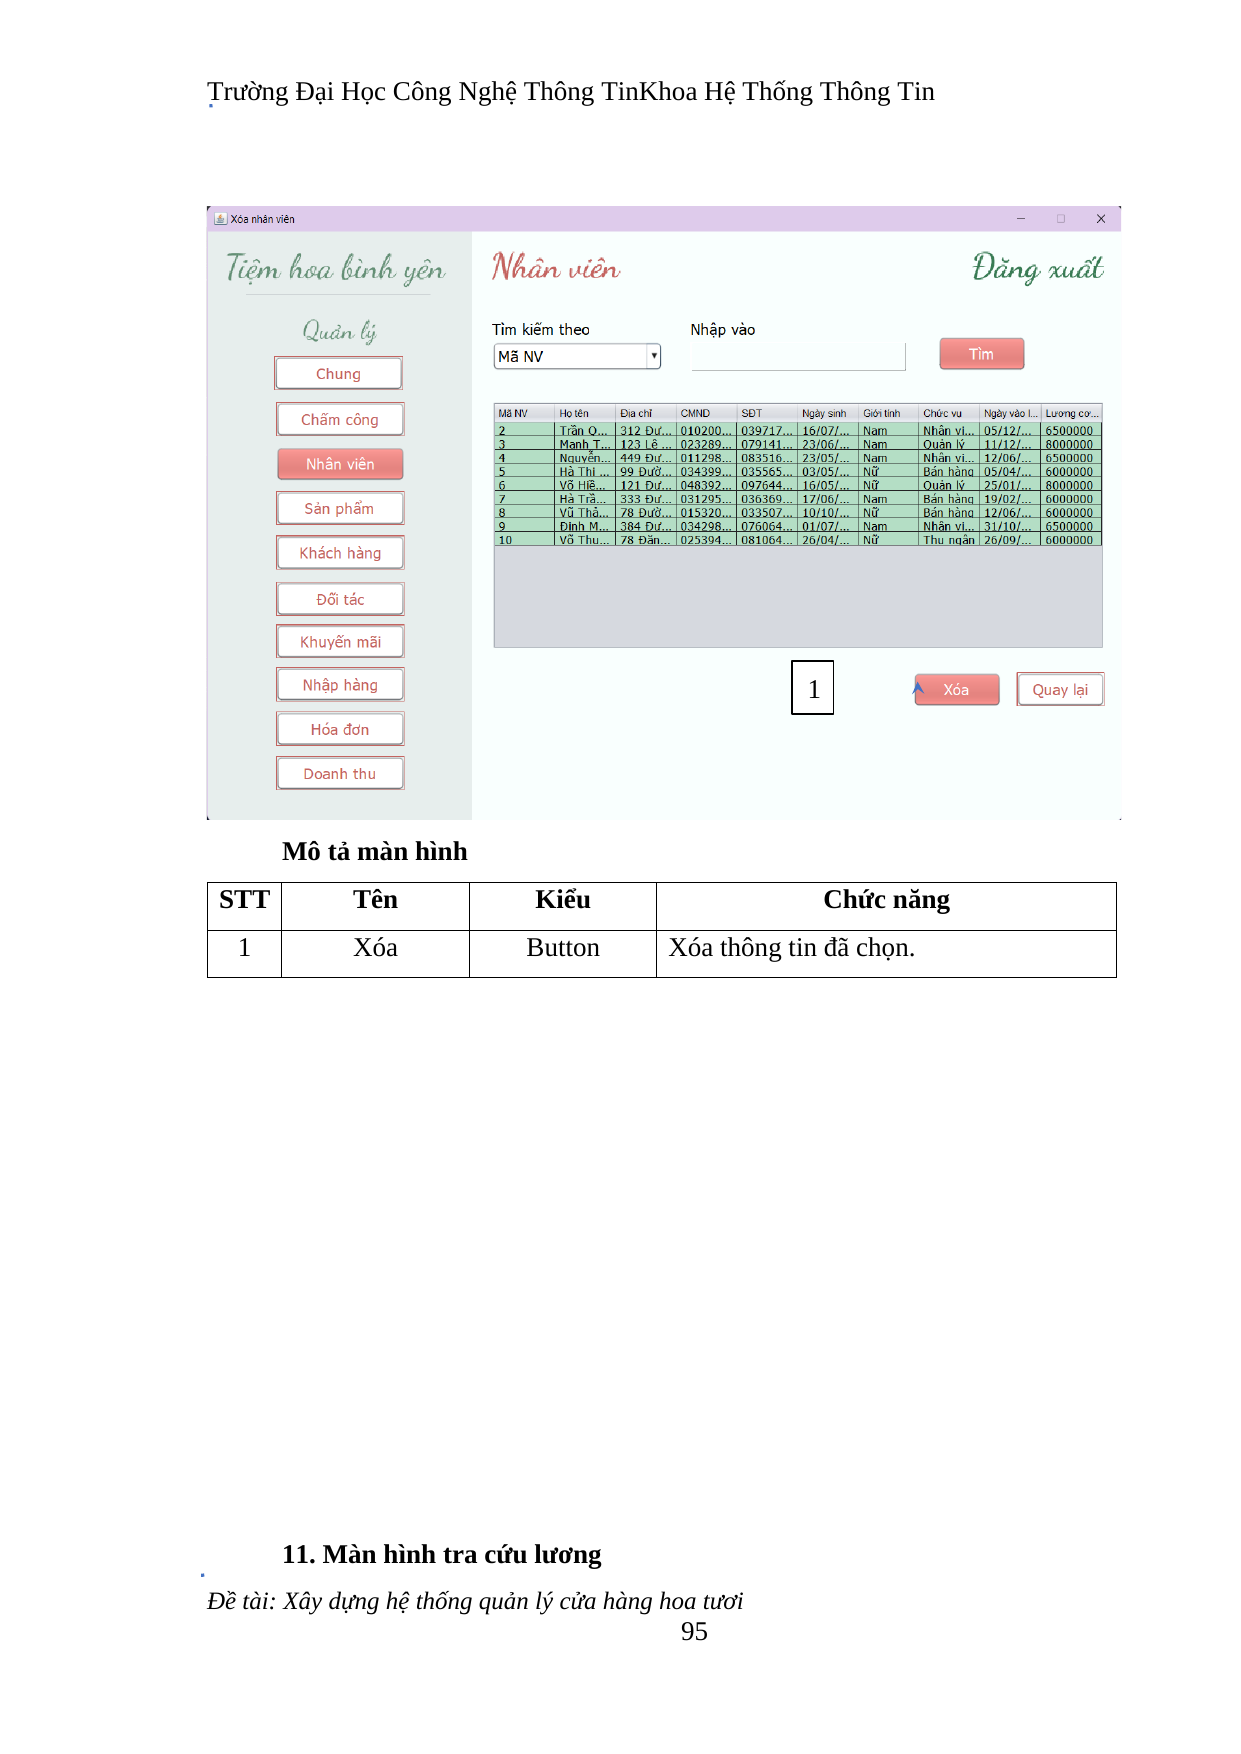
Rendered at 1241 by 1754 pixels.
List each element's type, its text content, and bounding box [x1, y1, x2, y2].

table_header Tên [282, 883, 469, 929]
text 11. Màn hình tra cứu lương [207, 1538, 1122, 1569]
table_header STT [208, 883, 281, 929]
table_cell 1 [208, 931, 281, 977]
table_cell Xóa [282, 931, 469, 977]
picture [206, 206, 1122, 820]
table_header Kiểu [470, 883, 656, 929]
table_header Chức năng [657, 883, 1116, 929]
table_cell Button [470, 931, 656, 977]
text Mô tả màn hình [207, 835, 1122, 866]
table_cell Xóa thông tin đã chọn. [657, 931, 1116, 977]
